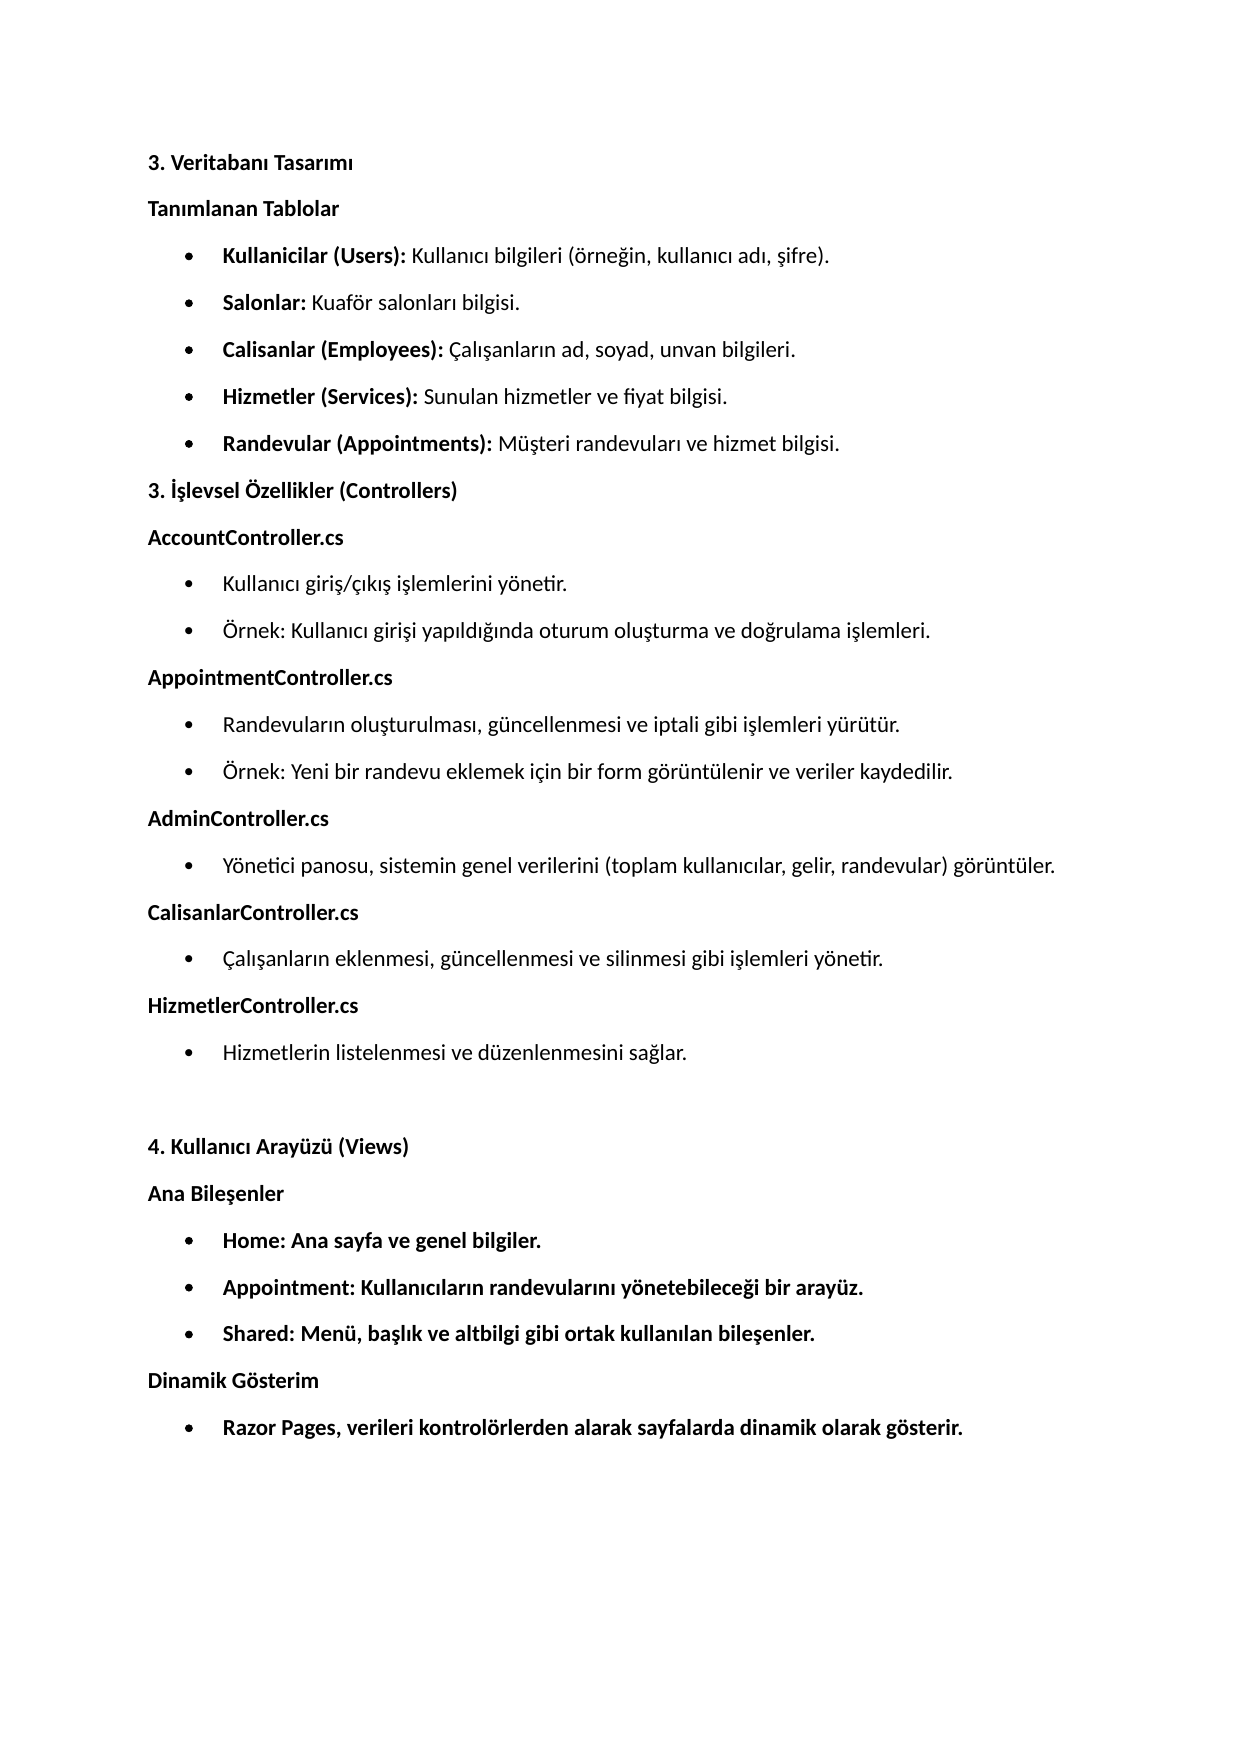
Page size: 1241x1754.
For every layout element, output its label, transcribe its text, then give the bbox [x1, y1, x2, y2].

text 4. Kullanıcı Arayüzü (Views) [148, 1132, 1093, 1160]
list Shared: Menü, başlık ve altbilgi gibi ortak kullanılan bileşenler. [185, 1319, 1093, 1347]
list Yönetici panosu, sistemin genel verilerini (toplam kullanıcılar, gelir, randevular) görüntüler. [185, 851, 1093, 879]
list Örnek: Yeni bir randevu eklemek için bir form görüntülenir ve veriler kaydedilir. [185, 757, 1093, 785]
list Hizmetler (Services): Sunulan hizmetler ve fiyat bilgisi. [185, 382, 1093, 410]
list Randevuların oluşturulması, güncellenmesi ve iptali gibi işlemleri yürütür. [185, 710, 1093, 738]
text 3. İşlevsel Özellikler (Controllers) [148, 476, 1093, 504]
list Kullanicilar (Users): Kullanıcı bilgileri (örneğin, kullanıcı adı, şifre). [185, 241, 1093, 269]
list Appointment: Kullanıcıların randevularını yönetebileceği bir arayüz. [185, 1273, 1093, 1301]
list Randevular (Appointments): Müşteri randevuları ve hizmet bilgisi. [185, 429, 1093, 457]
text AccountController.cs [148, 523, 1093, 551]
list Çalışanların eklenmesi, güncellenmesi ve silinmesi gibi işlemleri yönetir. [185, 944, 1093, 972]
list Calisanlar (Employees): Çalışanların ad, soyad, unvan bilgileri. [185, 335, 1093, 363]
list Razor Pages, verileri kontrolörlerden alarak sayfalarda dinamik olarak gösterir. [185, 1413, 1093, 1441]
list Home: Ana sayfa ve genel bilgiler. [185, 1226, 1093, 1254]
list Örnek: Kullanıcı girişi yapıldığında oturum oluşturma ve doğrulama işlemleri. [185, 616, 1093, 644]
list Salonlar: Kuaför salonları bilgisi. [185, 288, 1093, 316]
text 3. Veritabanı Tasarımı [148, 148, 1093, 176]
text Tanımlanan Tablolar [148, 194, 1093, 222]
text Dinamik Gösterim [148, 1366, 1093, 1394]
text AdminController.cs [148, 804, 1093, 832]
text Ana Bileşenler [148, 1179, 1093, 1207]
text CalisanlarController.cs [148, 898, 1093, 926]
list Kullanıcı giriş/çıkış işlemlerini yönetir. [185, 569, 1093, 597]
text AppointmentController.cs [148, 663, 1093, 691]
list Hizmetlerin listelenmesi ve düzenlenmesini sağlar. [185, 1038, 1093, 1066]
text HizmetlerController.cs [148, 991, 1093, 1019]
